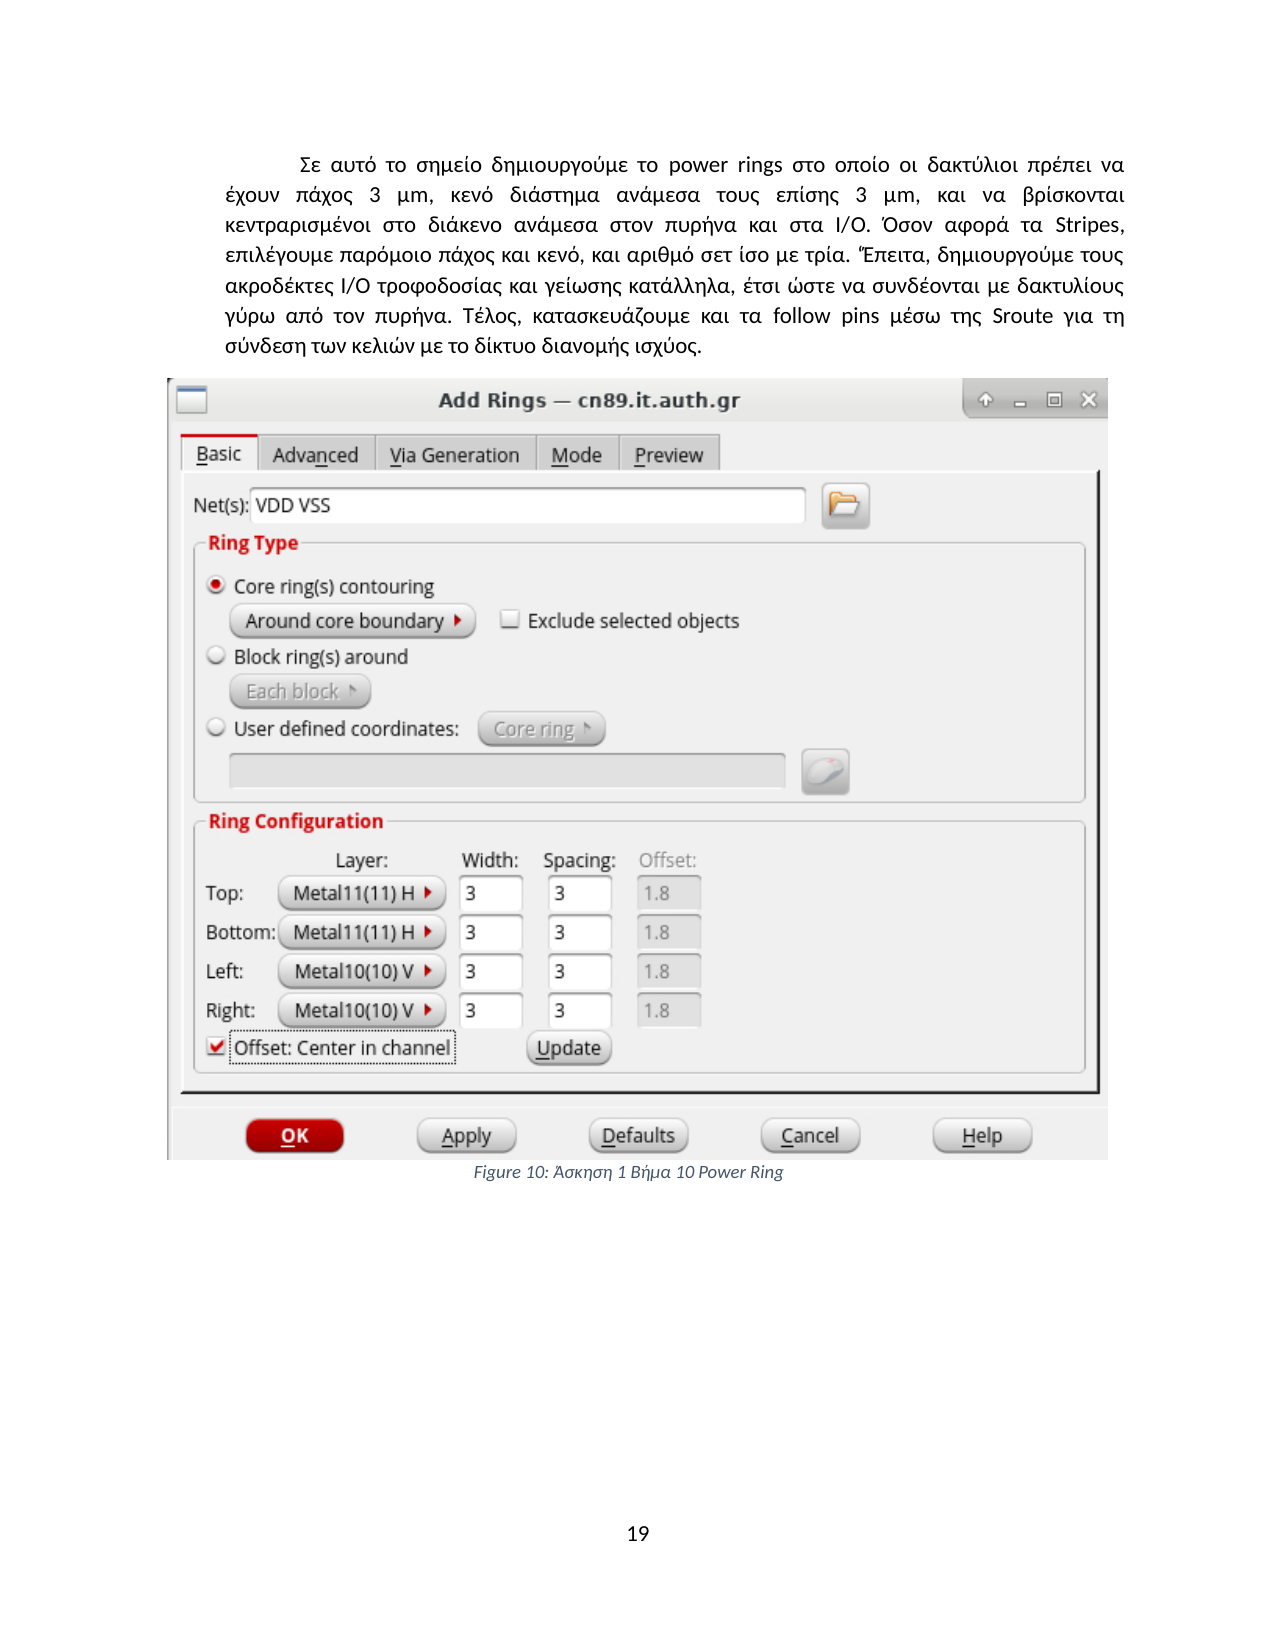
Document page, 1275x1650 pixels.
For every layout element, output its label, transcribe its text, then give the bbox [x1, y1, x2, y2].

picture [167, 378, 1108, 1160]
text Σε αυτό το σημείο δημιουργούμε το power rings στο οποίο οι δακτύλιοι πρέπει να έχουν πάχος 3 μm, κενό διάστημα ανάμεσα τους επίσης 3 μm, και να βρίσκονται κεντραρισμένοι στο διάκενο ανάμεσα στον πυρήνα και στα Ι/Ο. Όσον αφορά τα Stripes, επιλέγουμε παρόμοιο πάχος και κενό, και αριθμό σετ ίσο με τρία. ‘Έπειτα, δημιουργούμε τους ακροδέκτες Ι/Ο τροφοδοσίας και γείωσης κατάλληλα, έτσι ώστε να συνδέονται με δακτυλίους γύρω από τον πυρήνα. Τέλος, κατασκευάζουμε και τα follow pins μέσω της Sroute για τη σύνδεση των κελιών με το δίκτυο διανομής ισχύος. [225, 150, 1125, 359]
